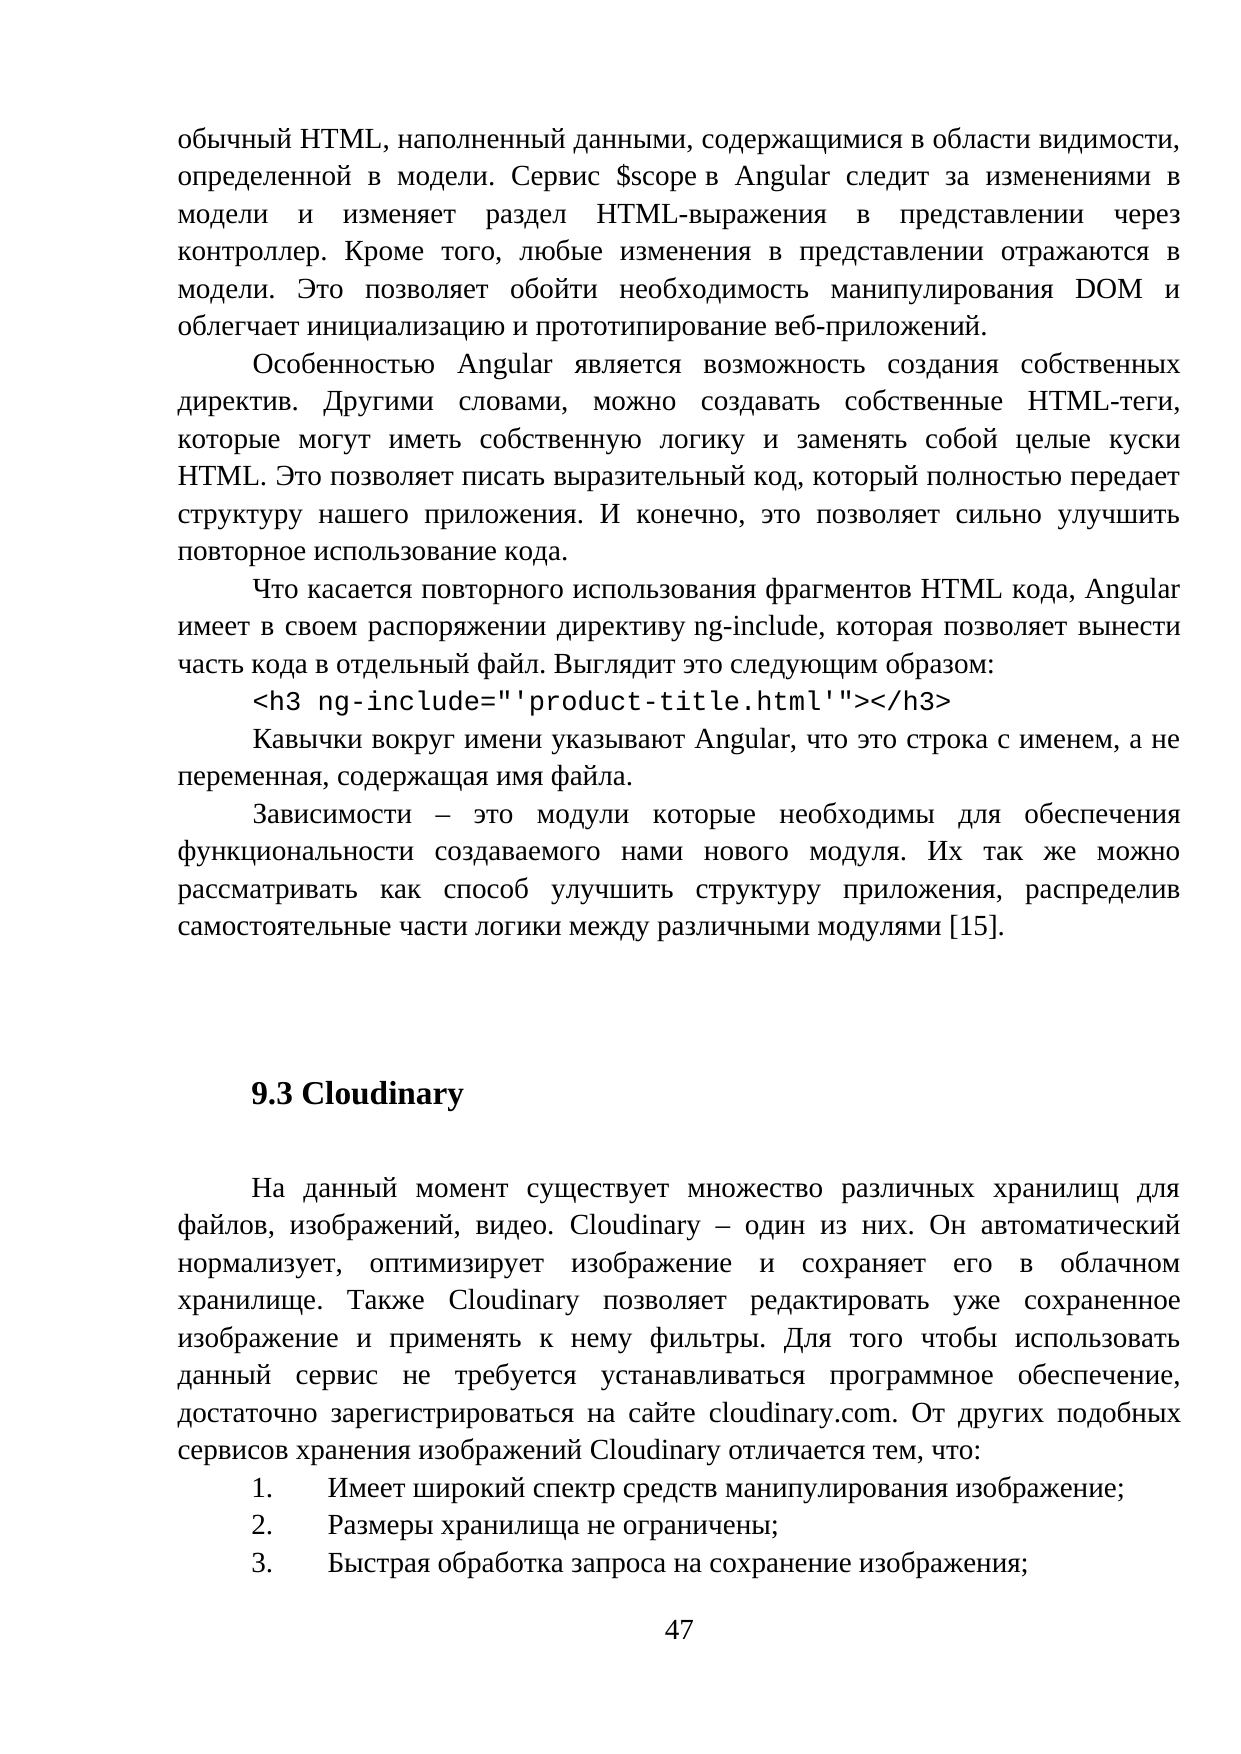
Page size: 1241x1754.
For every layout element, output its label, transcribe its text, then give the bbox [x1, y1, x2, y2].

list Имеет широкий спектр средств манипулирования изображение; [177, 1467, 1181, 1504]
list Быстрая обработка запроса на сохранение изображения; [177, 1542, 1181, 1579]
text Кавычки вокруг имени указывают Angular, что это строка с именем, а не переменная, содержащая имя файла. [177, 718, 1181, 793]
list Размеры хранилища не ограничены; [177, 1504, 1181, 1542]
text <h3 ng-include="'product-title.html'"></h3> [177, 681, 1181, 718]
text Особенностью Angular является возможность создания собственных директив. Другими словами, можно создавать собственные HTML-теги, которые могут иметь собственную логику и заменять собой целые куски HTML. Это позволяет писать выразительный код, который полностью передает структуру нашего приложения. И конечно, это позволяет сильно улучшить повторное использование кода. [177, 343, 1181, 568]
text На данный момент существует множество различных хранилищ для файлов, изображений, видео. Cloudinary – один из них. Он автоматический нормализует, оптимизирует изображение и сохраняет его в облачном хранилище. Также Cloudinary позволяет редактировать уже сохраненное изображение и применять к нему фильтры. Для того чтобы использовать данный сервис не требуется устанавливаться программное обеспечение, достаточно зарегистрироваться на сайте cloudinary.com. От других подобных сервисов хранения изображений Cloudinary отличается тем, что: [177, 1167, 1181, 1467]
text Что касается повторного использования фрагментов HTML кода, Angular имеет в своем распоряжении директиву ng-include, которая позволяет вынести часть кода в отдельный файл. Выглядит это следующим образом: [177, 568, 1181, 681]
subtitle 9.3 Cloudinary [177, 1073, 1181, 1111]
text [177, 118, 1181, 343]
text Зависимости – это модули которые необходимы для обеспечения функциональности создаваемого нами нового модуля. Их так же можно рассматривать как способ улучшить структуру приложения, распределив самостоятельные части логики между различными модулями [15]. [177, 793, 1181, 943]
